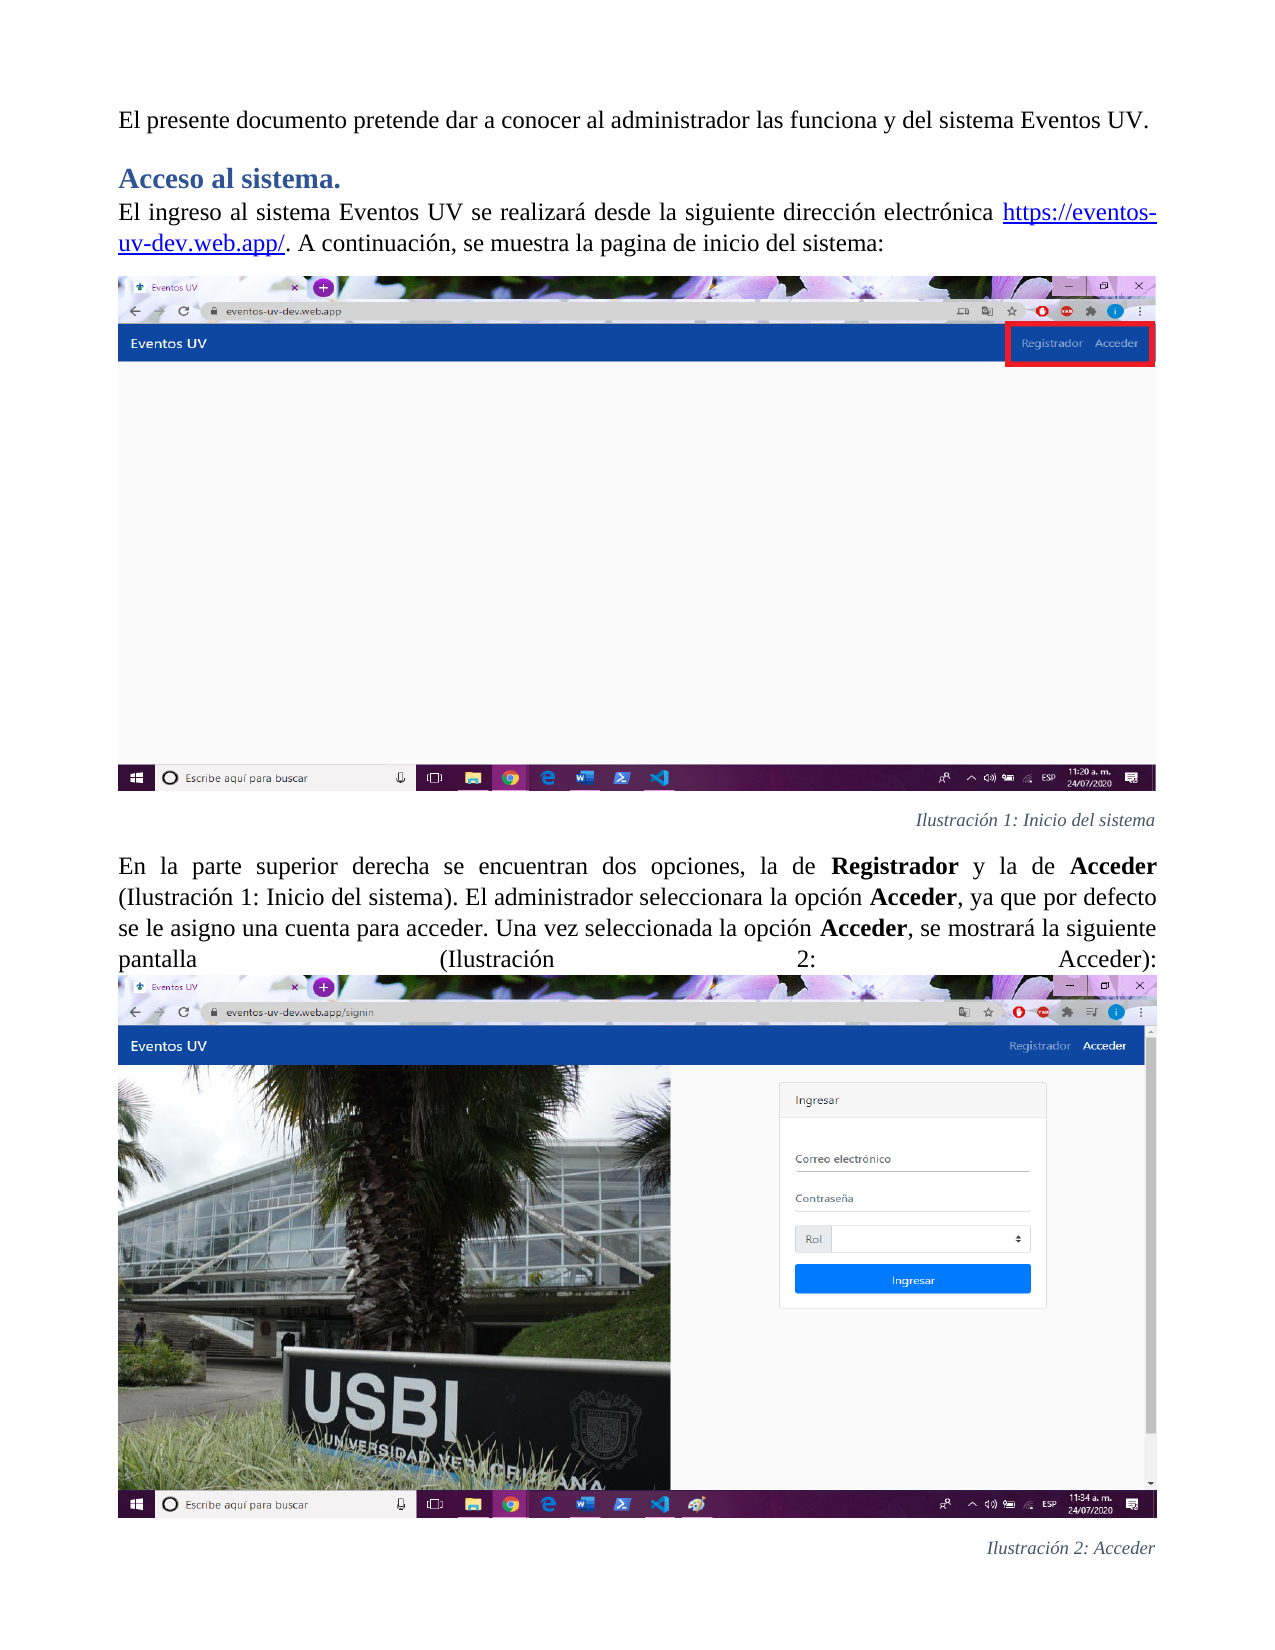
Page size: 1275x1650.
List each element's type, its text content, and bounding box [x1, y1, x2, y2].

text Ilustración 1: Inicio del sistema [118, 809, 1157, 831]
subtitle Acceso al sistema. [118, 161, 1157, 195]
text En la parte superior derecha se encuentran dos opciones, la de Registrador y la de Acceder (Ilustración 1: Inicio del sistema). El administrador seleccionara la opción Acceder, ya que por defecto se le asigno una cuenta para acceder. Una vez seleccionada la opción Acceder, se mostrará la siguiente pantalla (Ilustración 2: Acceder): [118, 851, 1157, 975]
text El ingreso al sistema Eventos UV se realizará desde la siguiente dirección electrónica https://eventos-uv-dev.web.app/. A continuación, se muestra la pagina de inicio del sistema: [118, 197, 1157, 257]
picture [118, 975, 1157, 1518]
text El presente documento pretende dar a conocer al administrador las funciona y del sistema Eventos UV. [118, 105, 1157, 134]
text Ilustración 2: Acceder [118, 1537, 1157, 1558]
picture [118, 276, 1156, 791]
